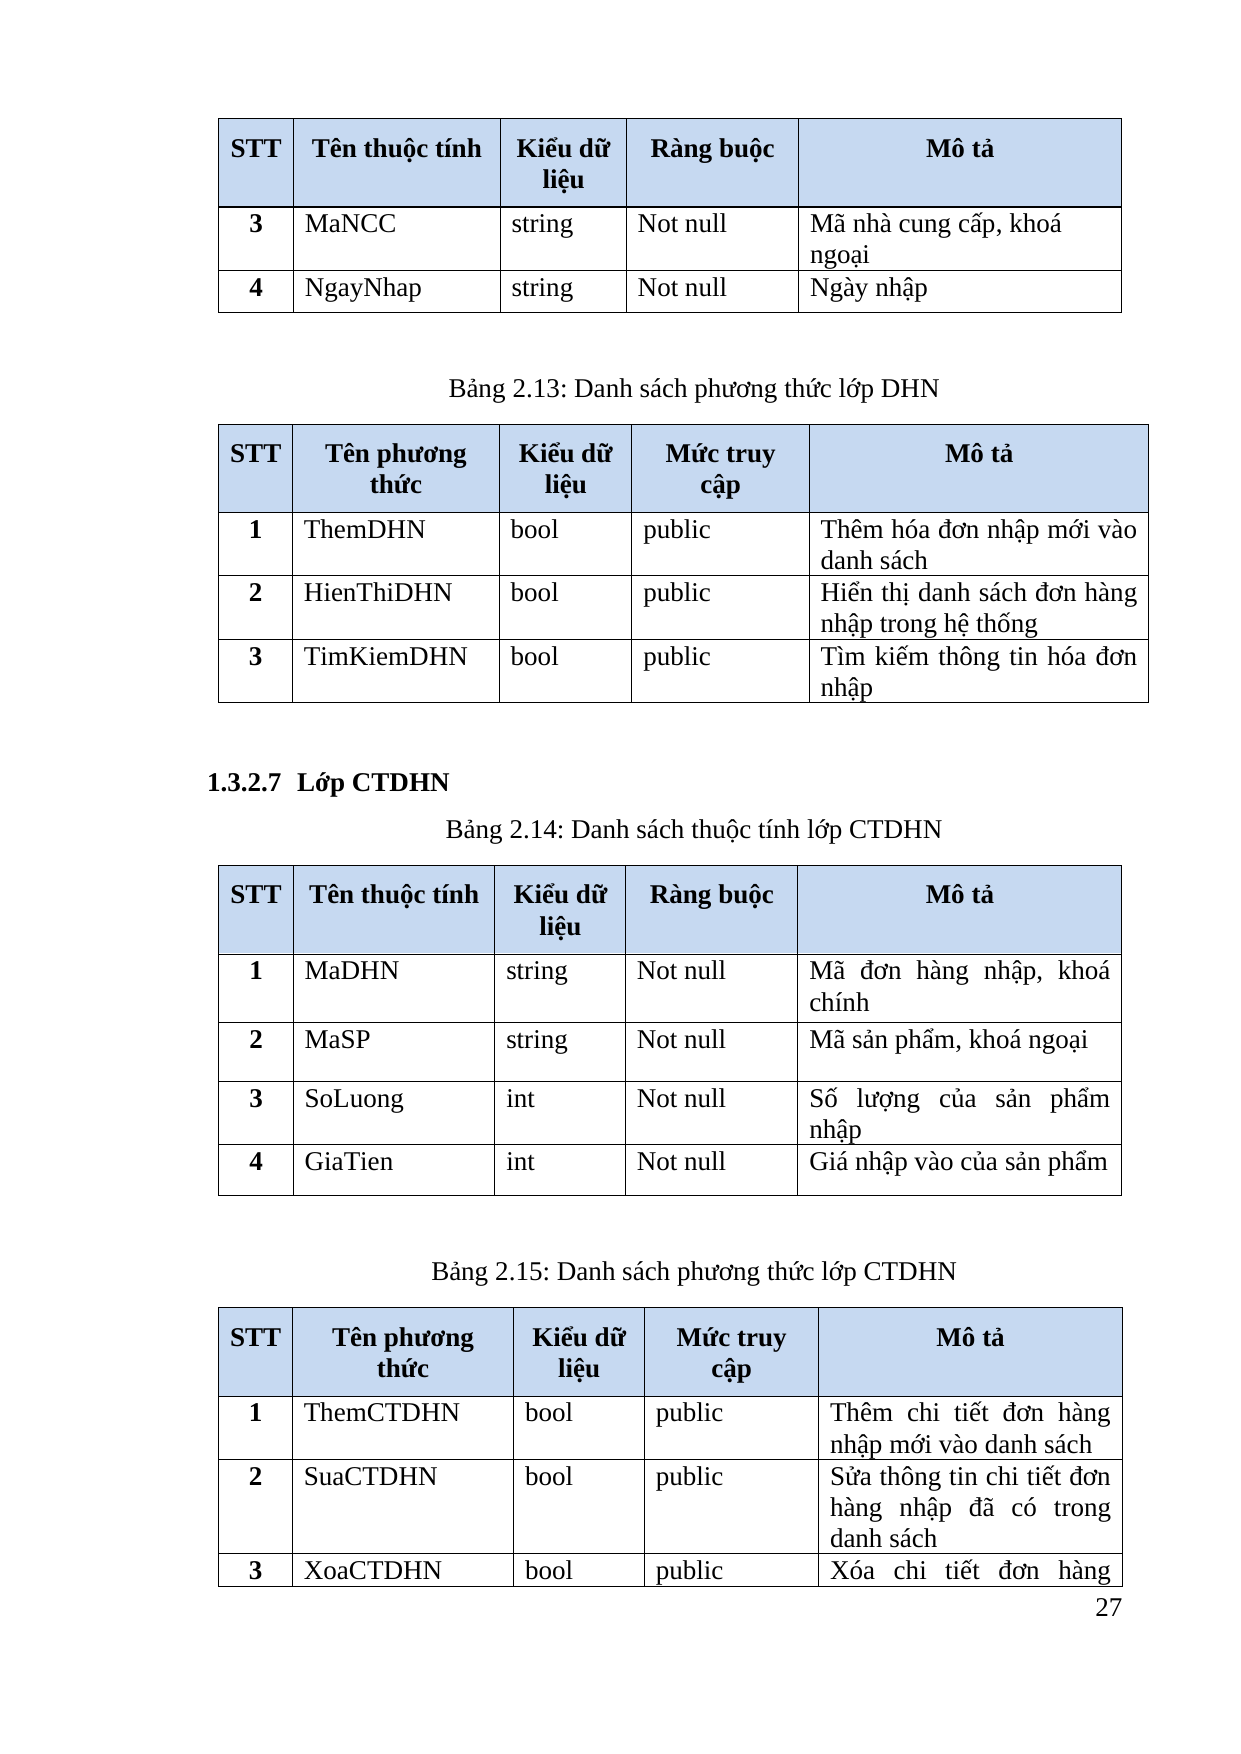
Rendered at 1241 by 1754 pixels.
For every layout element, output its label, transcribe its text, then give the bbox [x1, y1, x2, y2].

table_cell Ngày nhập [799, 271, 1121, 312]
table_header Mô tả [799, 119, 1121, 206]
table_cell SuaCTDHN [293, 1460, 513, 1553]
table_cell Sửa thông tin chi tiết đơn hàng nhập đã có trong danh sách [819, 1460, 1122, 1553]
table_cell int [495, 1082, 625, 1144]
table_cell 2 [219, 576, 292, 639]
table_header STT [219, 1308, 292, 1396]
table_cell 4 [219, 271, 293, 312]
table_cell Not null [626, 1145, 797, 1195]
table_cell 3 [219, 1082, 293, 1144]
table_header Kiểu dữ liệu [500, 425, 631, 512]
table_header Mức truy cập [645, 1308, 818, 1396]
table_header Kiểu dữ liệu [501, 119, 626, 206]
table_cell 3 [219, 640, 292, 702]
table_cell 4 [219, 1145, 293, 1195]
table_cell Mã đơn hàng nhập, khoá chính [798, 955, 1121, 1022]
table_cell public [645, 1397, 818, 1459]
table_header STT [219, 425, 292, 512]
table_header Tên thuộc tính [294, 866, 494, 953]
table_cell Not null [626, 1082, 797, 1144]
table_cell bool [514, 1460, 644, 1553]
table_cell bool [514, 1554, 644, 1586]
table_cell 3 [219, 208, 293, 270]
table_header Kiểu dữ liệu [495, 866, 625, 953]
table_cell bool [500, 640, 631, 702]
table_header Ràng buộc [627, 119, 798, 206]
table_cell Giá nhập vào của sản phẩm [798, 1145, 1121, 1195]
table_header Mức truy cập [632, 425, 809, 512]
table_cell Thêm chi tiết đơn hàng nhập mới vào danh sách [819, 1397, 1122, 1459]
table_cell MaNCC [294, 208, 500, 270]
table_cell bool [514, 1397, 644, 1459]
table_cell Hiển thị danh sách đơn hàng nhập trong hệ thống [810, 576, 1148, 639]
table_cell 1 [219, 1397, 292, 1459]
table_cell GiaTien [294, 1145, 494, 1195]
table_cell public [632, 640, 809, 702]
table_header STT [219, 866, 293, 953]
table_header Kiểu dữ liệu [514, 1308, 644, 1396]
table_cell public [632, 513, 809, 575]
table_cell TimKiemDHN [293, 640, 499, 702]
table_cell public [632, 576, 809, 639]
table_cell Not null [627, 271, 798, 312]
table_header Mô tả [798, 866, 1121, 953]
table_cell MaSP [294, 1023, 494, 1081]
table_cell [819, 1554, 1122, 1586]
table_cell Tìm kiếm thông tin hóa đơn nhập [810, 640, 1148, 702]
table_cell 1 [219, 955, 293, 1022]
table_cell public [645, 1460, 818, 1553]
table_cell 1 [219, 513, 292, 575]
table_cell string [501, 208, 626, 270]
table_cell Số lượng của sản phẩm nhập [798, 1082, 1121, 1144]
table_cell Not null [627, 208, 798, 270]
table_cell ThemDHN [293, 513, 499, 575]
table_cell 2 [219, 1460, 292, 1553]
table_cell int [495, 1145, 625, 1195]
table_cell 3 [219, 1554, 292, 1586]
table_cell bool [500, 513, 631, 575]
table_cell SoLuong [294, 1082, 494, 1144]
table_cell NgayNhap [294, 271, 500, 312]
table_cell HienThiDHN [293, 576, 499, 639]
table_cell ThemCTDHN [293, 1397, 513, 1459]
table_header Tên phương thức [293, 1308, 513, 1396]
table_cell Not null [626, 955, 797, 1022]
table_cell Mã nhà cung cấp, khoá ngoại [799, 208, 1121, 270]
table_header STT [219, 119, 293, 206]
table_header Mô tả [810, 425, 1148, 512]
table_header Ràng buộc [626, 866, 797, 953]
table_header Mô tả [819, 1308, 1122, 1396]
table_cell MaDHN [294, 955, 494, 1022]
table_header Tên phương thức [293, 425, 499, 512]
table_cell public [645, 1554, 818, 1586]
subtitle Lớp CTDHN [207, 766, 1122, 798]
table_cell string [495, 1023, 625, 1081]
table_cell string [501, 271, 626, 312]
table_cell Mã sản phẩm, khoá ngoại [798, 1023, 1121, 1081]
table_cell string [495, 955, 625, 1022]
table_cell XoaCTDHN [293, 1554, 513, 1586]
table_cell Thêm hóa đơn nhập mới vào danh sách [810, 513, 1148, 575]
table_cell bool [500, 576, 631, 639]
table_cell 2 [219, 1023, 293, 1081]
table_header Tên thuộc tính [294, 119, 500, 206]
table_cell Not null [626, 1023, 797, 1081]
